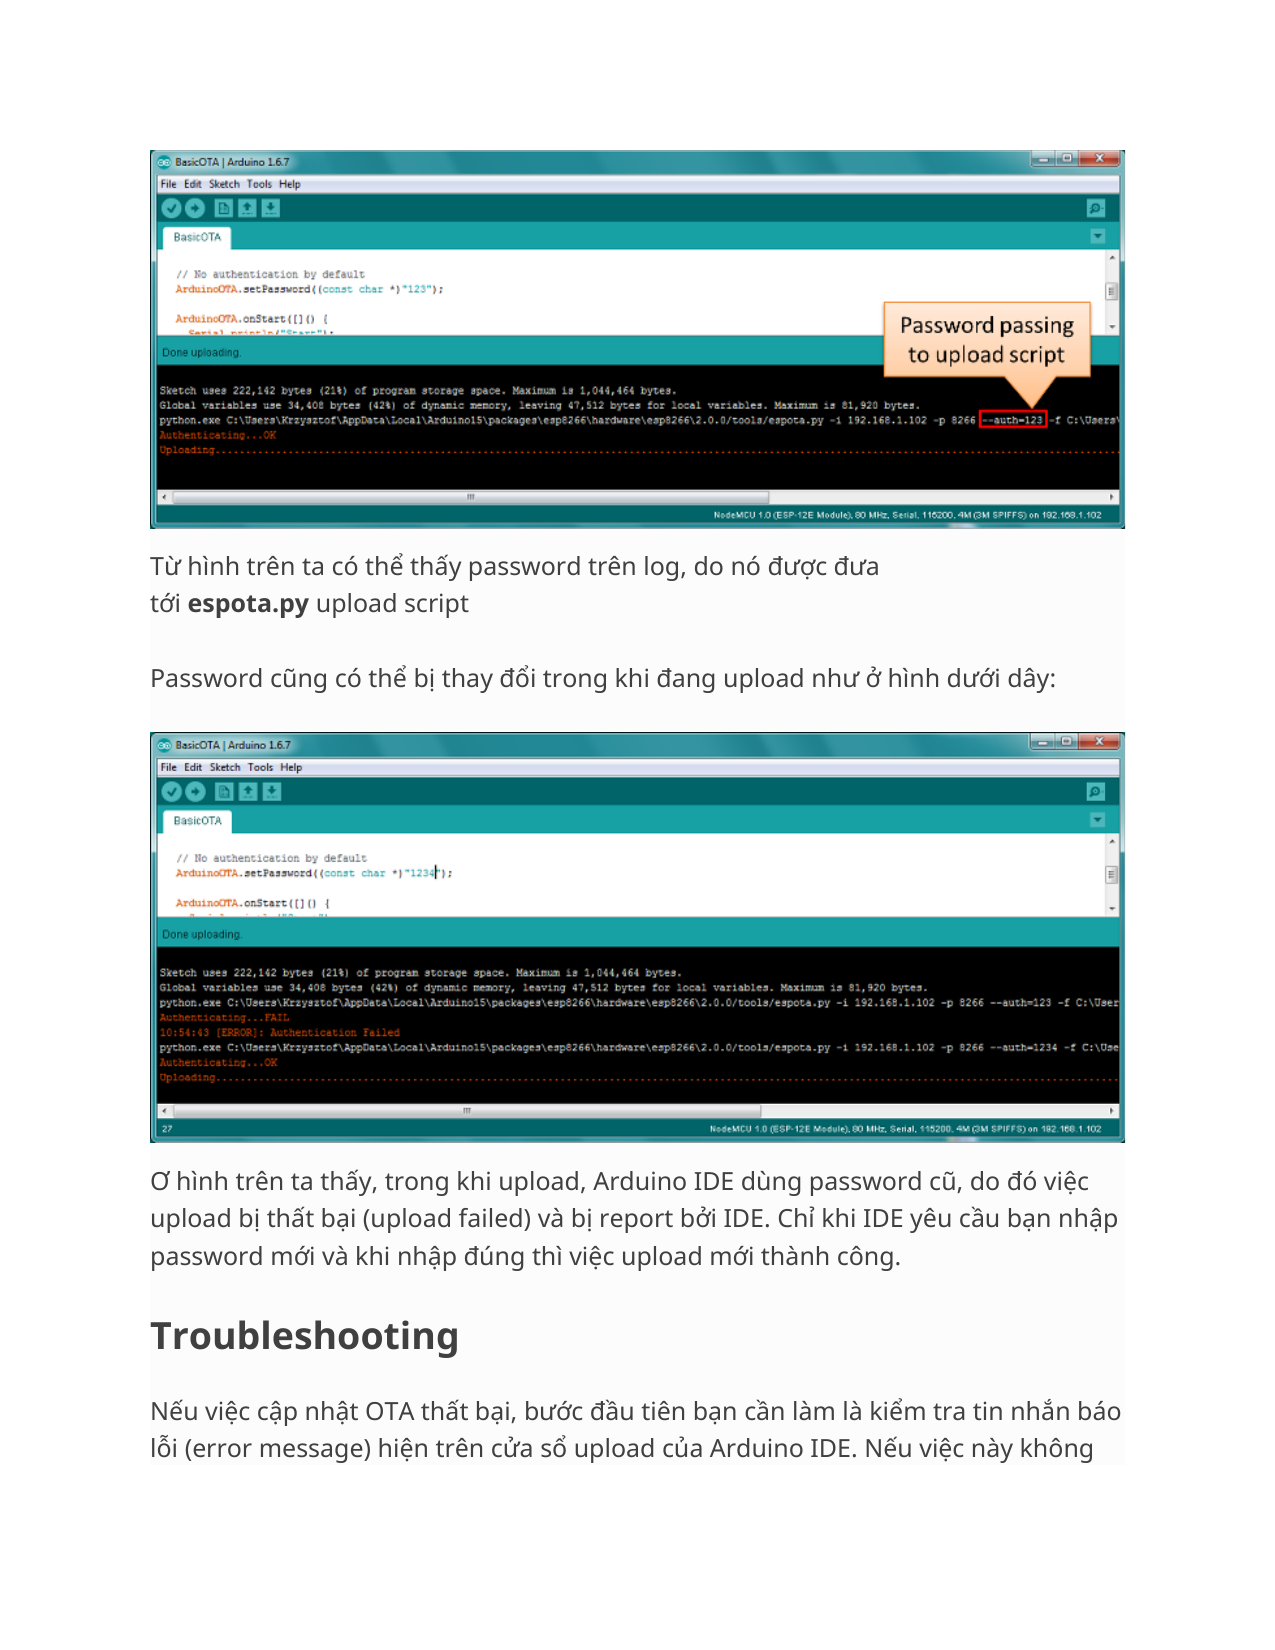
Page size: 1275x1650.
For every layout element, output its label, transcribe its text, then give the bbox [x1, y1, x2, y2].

text Ơ hình trên ta thấy, trong khi upload, Arduino IDE dùng password cũ, do đó việc upload bị thất bại (upload failed) và bị report bởi IDE. Chỉ khi IDE yêu cầu bạn nhập password mới và khi nhập đúng thì việc upload mới thành công. [150, 1160, 1125, 1272]
picture [150, 150, 1125, 529]
text Từ hình trên ta có thể thấy password trên log, do nó được đưa tới espota.py upload script [150, 545, 1125, 620]
picture [150, 732, 1125, 1143]
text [150, 1390, 1125, 1465]
text Password cũng có thể bị thay đổi trong khi đang upload như ở hình dưới dây: [150, 657, 1125, 695]
subtitle Troubleshooting [150, 1310, 1125, 1361]
